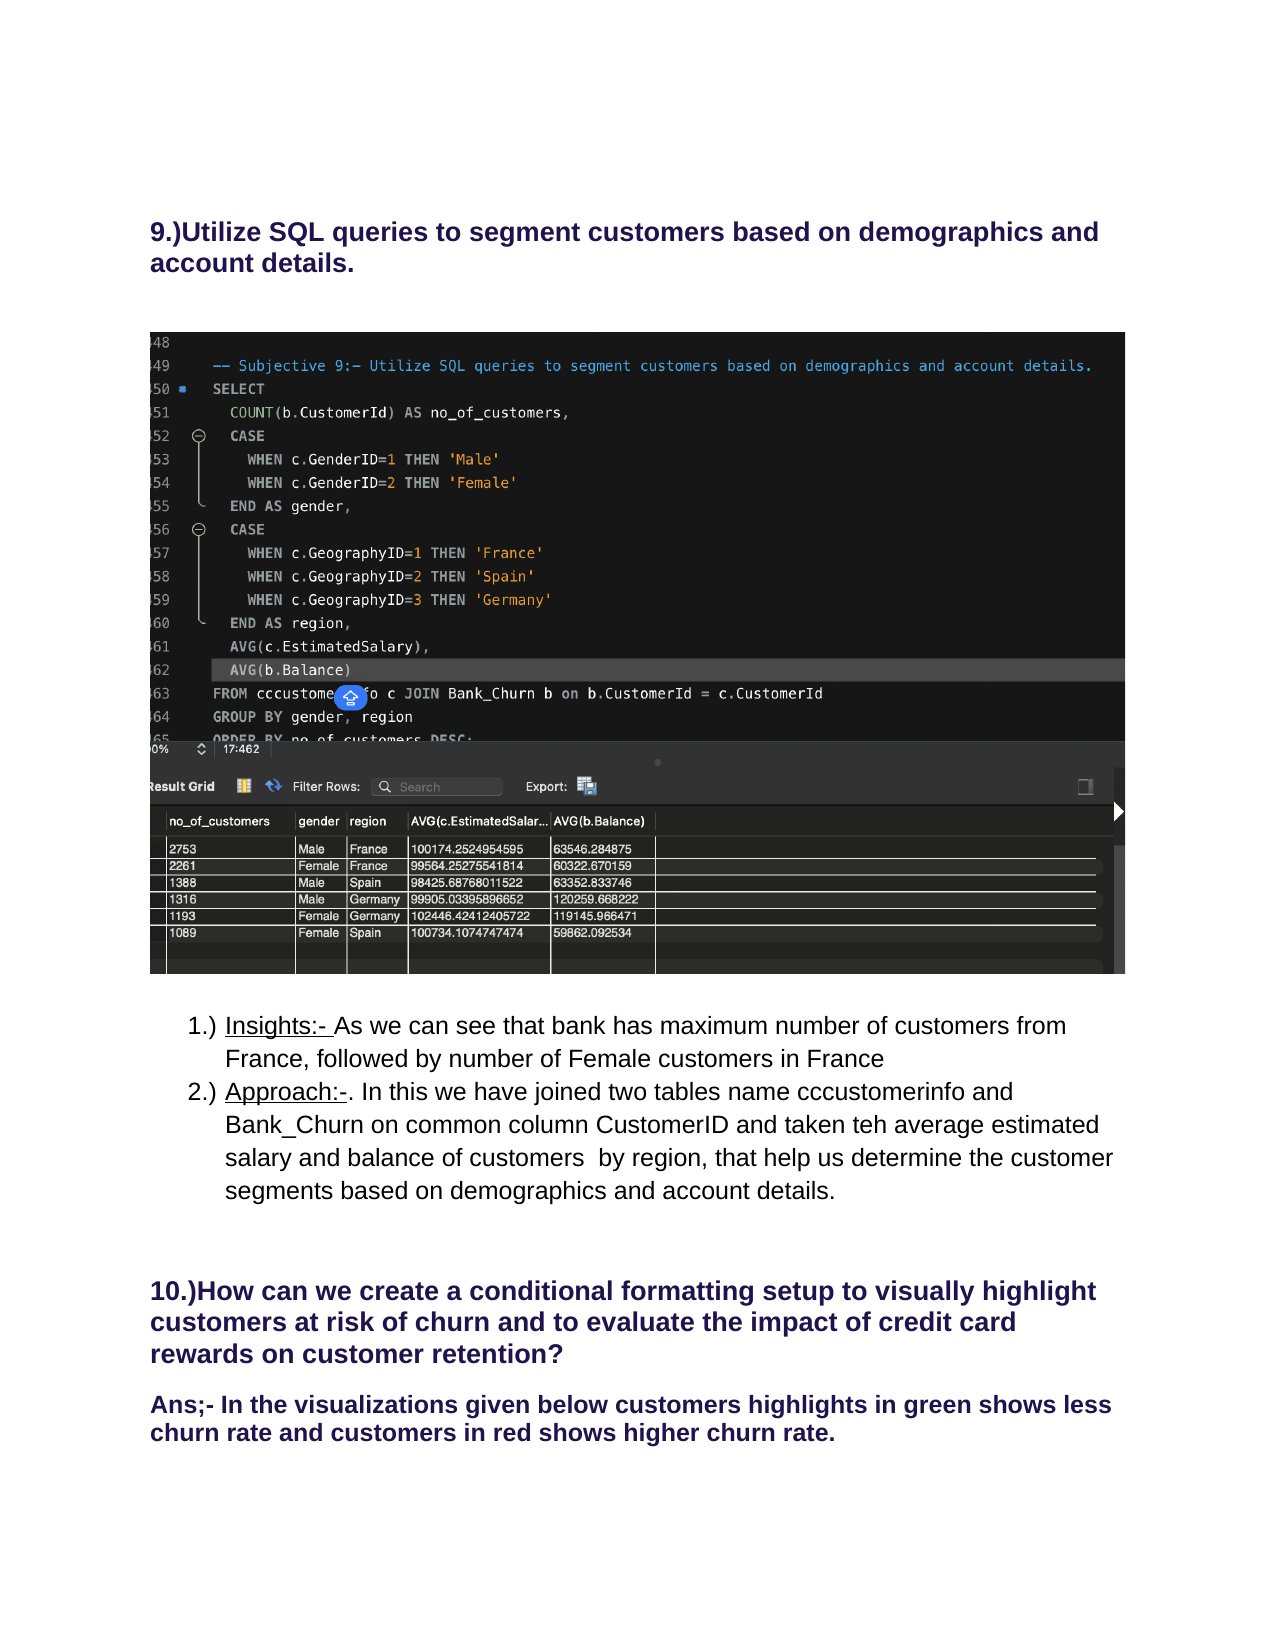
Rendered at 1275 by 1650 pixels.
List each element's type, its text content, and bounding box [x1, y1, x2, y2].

list Approach:-. In this we have joined two tables name cccustomerinfo and Bank_Churn on common column CustomerID and taken teh average estimated salary and balance of customers by region, that help us determine the customer segments based on demographics and account details. [187, 1077, 1125, 1205]
text 9.)Utilize SQL queries to segment customers based on demographics and account details. [150, 216, 1125, 278]
picture [150, 332, 1125, 974]
text Ans;- In the visualizations given below customers highlights in green shows less churn rate and customers in red shows higher churn rate. [150, 1390, 1125, 1447]
list Insights:- As we can see that bank has maximum number of customers from France, followed by number of Female customers in France [187, 1011, 1125, 1073]
text 10.)How can we create a conditional formatting setup to visually highlight customers at risk of churn and to evaluate the impact of credit card rewards on customer retention? [150, 1275, 1125, 1369]
